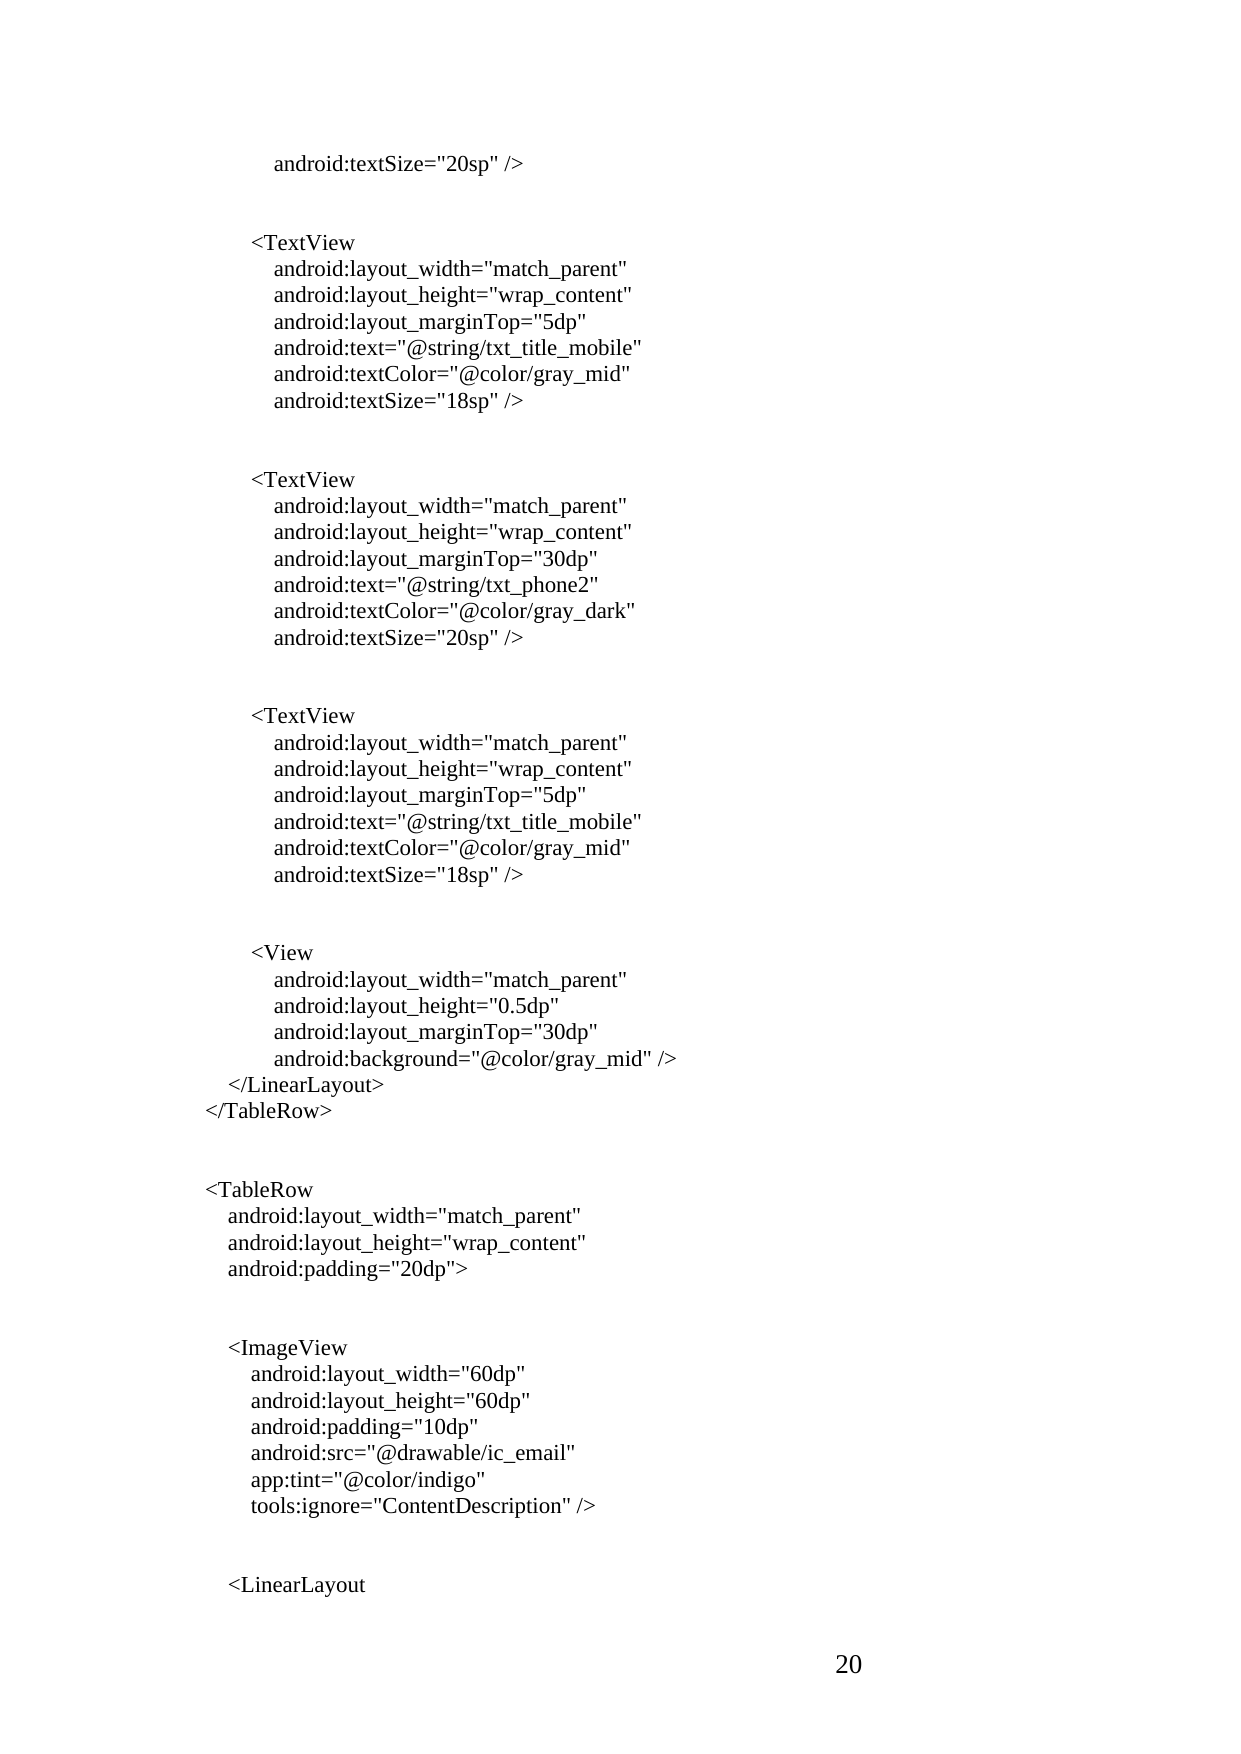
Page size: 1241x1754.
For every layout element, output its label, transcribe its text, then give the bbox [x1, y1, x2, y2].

text android:layout_width="60dp" [187, 1360, 1135, 1387]
text android:layout_marginTop="30dp" [187, 1018, 1135, 1045]
text tools:ignore="ContentDescription" /> [187, 1492, 1135, 1518]
text android:layout_height="0.5dp" [187, 992, 1135, 1018]
text android:layout_width="match_parent" [187, 1203, 1135, 1229]
text android:textSize="20sp" /> [187, 624, 1135, 650]
text android:text="@string/txt_phone2" [187, 571, 1135, 597]
text android:layout_height="wrap_content" [187, 518, 1135, 545]
text android:src="@drawable/ic_email" [187, 1439, 1135, 1466]
text <ImageView [187, 1334, 1135, 1360]
text android:textSize="20sp" /> [187, 150, 1135, 176]
text android:text="@string/txt_title_mobile" [187, 334, 1135, 361]
text android:layout_height="wrap_content" [187, 1229, 1135, 1255]
text android:layout_width="match_parent" [187, 492, 1135, 518]
text </LinearLayout> [187, 1071, 1135, 1097]
text android:layout_width="match_parent" [187, 966, 1135, 992]
text <TableRow [187, 1176, 1135, 1203]
text android:layout_marginTop="5dp" [187, 782, 1135, 808]
text <TextView [187, 229, 1135, 255]
text <TextView [187, 466, 1135, 492]
text android:text="@string/txt_title_mobile" [187, 808, 1135, 834]
text android:layout_height="60dp" [187, 1387, 1135, 1413]
text android:textSize="18sp" /> [187, 861, 1135, 887]
text <View [187, 939, 1135, 966]
text android:layout_height="wrap_content" [187, 755, 1135, 782]
text android:layout_height="wrap_content" [187, 281, 1135, 308]
text <LinearLayout [187, 1571, 1135, 1597]
text app:tint="@color/indigo" [187, 1466, 1135, 1492]
text <TextView [187, 702, 1135, 729]
text android:padding="10dp" [187, 1413, 1135, 1439]
text android:layout_width="match_parent" [187, 729, 1135, 755]
text android:textSize="18sp" /> [187, 387, 1135, 413]
text android:textColor="@color/gray_dark" [187, 597, 1135, 624]
text android:layout_width="match_parent" [187, 255, 1135, 281]
text </TableRow> [187, 1097, 1135, 1124]
text android:textColor="@color/gray_mid" [187, 834, 1135, 861]
text android:background="@color/gray_mid" /> [187, 1045, 1135, 1071]
text android:padding="20dp"> [187, 1255, 1135, 1282]
text android:layout_marginTop="30dp" [187, 545, 1135, 571]
text android:layout_marginTop="5dp" [187, 308, 1135, 334]
text android:textColor="@color/gray_mid" [187, 361, 1135, 387]
